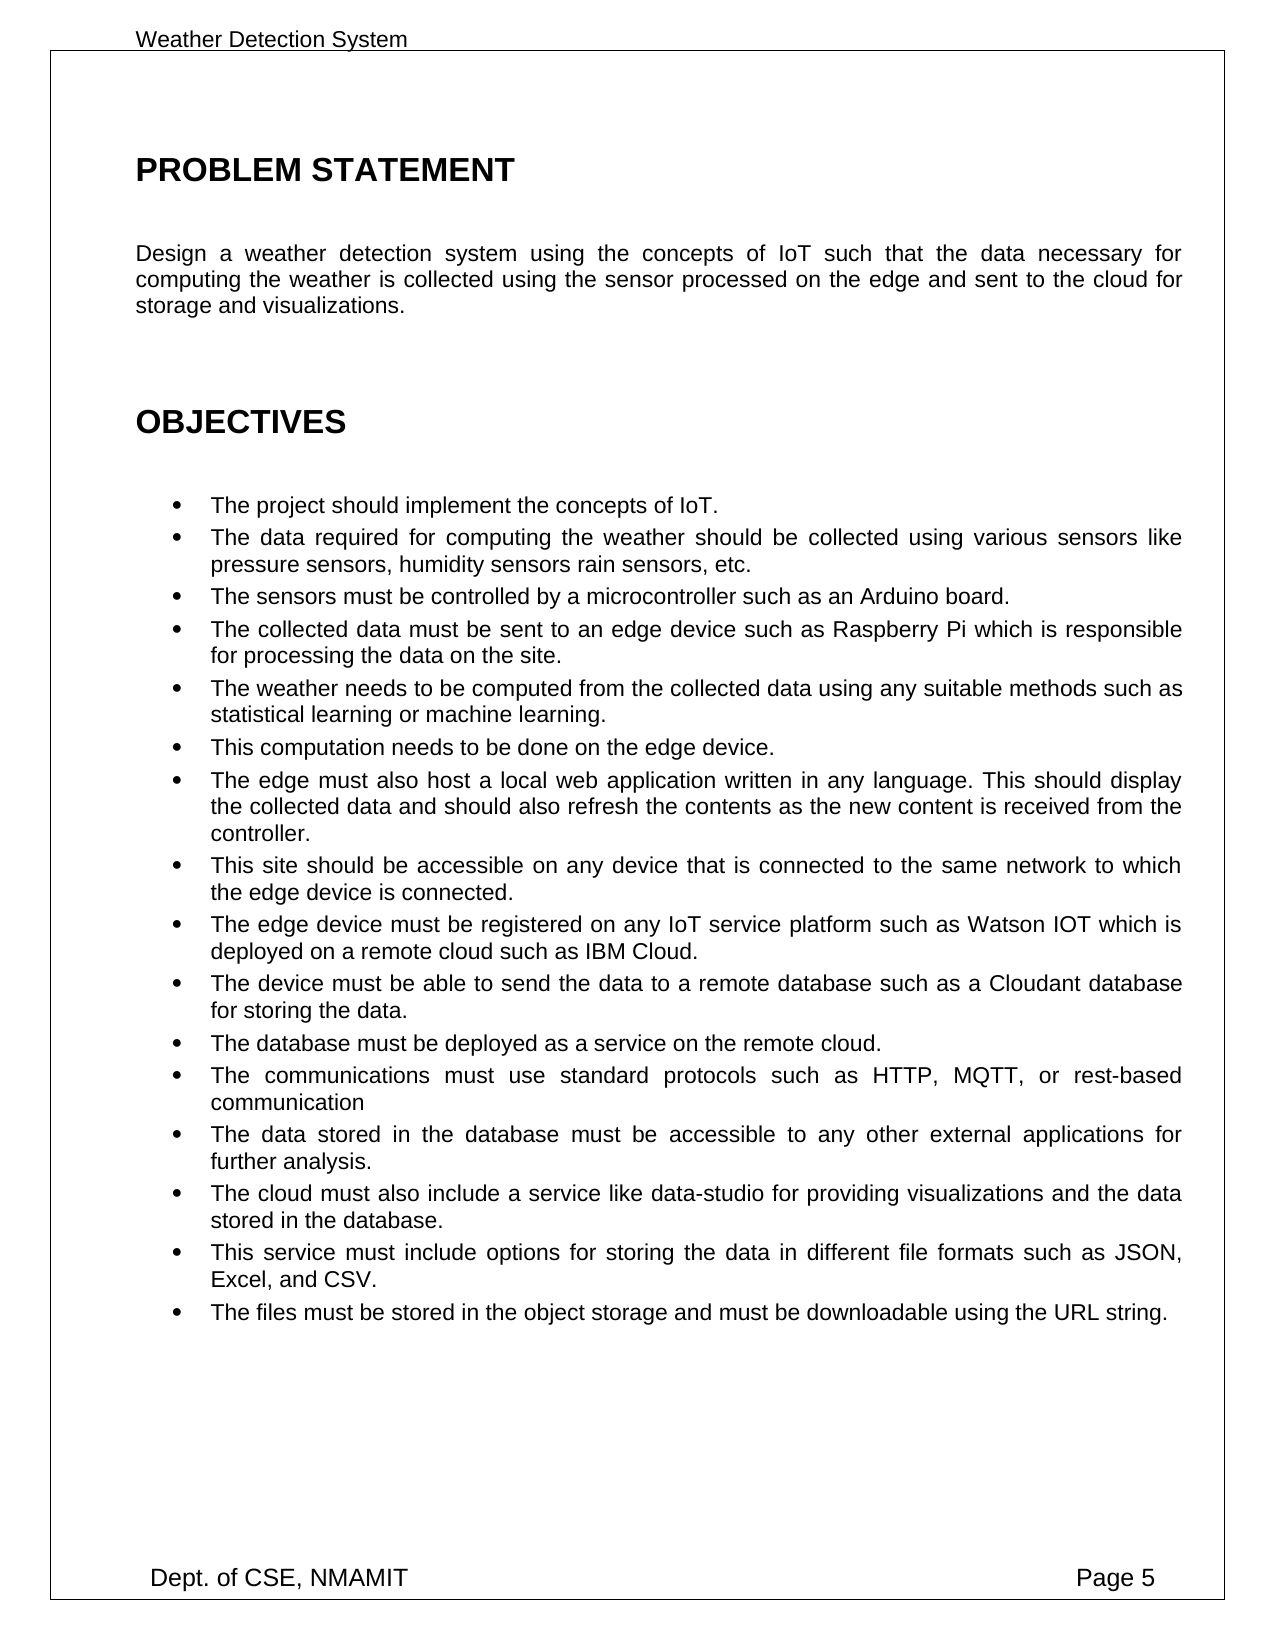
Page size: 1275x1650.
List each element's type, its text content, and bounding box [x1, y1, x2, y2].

list This service must include options for storing the data in different file formats such as JSON, Excel, and CSV. [173, 1239, 1183, 1292]
list The data stored in the database must be accessible to any other external applications for further analysis. [173, 1121, 1183, 1174]
list The data required for computing the weather should be collected using various sensors like pressure sensors, humidity sensors rain sensors, etc. [173, 524, 1183, 577]
list This computation needs to be done on the edge device. [173, 734, 1183, 761]
list The sensors must be controlled by a microcontroller such as an Arduino board. [173, 583, 1183, 610]
list The edge must also host a local web application written in any language. This should display the collected data and should also refresh the contents as the new content is received from the controller. [173, 767, 1183, 846]
list The collected data must be sent to an edge device such as Raspberry Pi which is responsible for processing the data on the site. [173, 616, 1183, 669]
list The cloud must also include a service like data-studio for providing visualizations and the data stored in the database. [173, 1180, 1183, 1233]
text OBJECTIVES [135, 402, 1183, 440]
list The project should implement the concepts of IoT. [173, 492, 1183, 518]
list The device must be able to send the data to a remote database such as a Cloudant database for storing the data. [173, 970, 1183, 1023]
list The edge device must be registered on any IoT service platform such as Watson IOT which is deployed on a remote cloud such as IBM Cloud. [173, 911, 1183, 964]
list The communications must use standard protocols such as HTTP, MQTT, or rest-based communication [173, 1062, 1183, 1115]
list This site should be accessible on any device that is connected to the same network to which the edge device is connected. [173, 852, 1183, 905]
list The database must be deployed as a service on the remote cloud. [173, 1029, 1183, 1056]
text Design a weather detection system using the concepts of IoT such that the data necessary for computing the weather is collected using the sensor processed on the edge and sent to the cloud for storage and visualizations. [135, 240, 1183, 319]
text PROBLEM STATEMENT [135, 150, 1183, 188]
list The files must be stored in the object storage and must be downloadable using the URL string. [173, 1298, 1183, 1325]
list The weather needs to be computed from the collected data using any suitable methods such as statistical learning or machine learning. [173, 675, 1183, 728]
